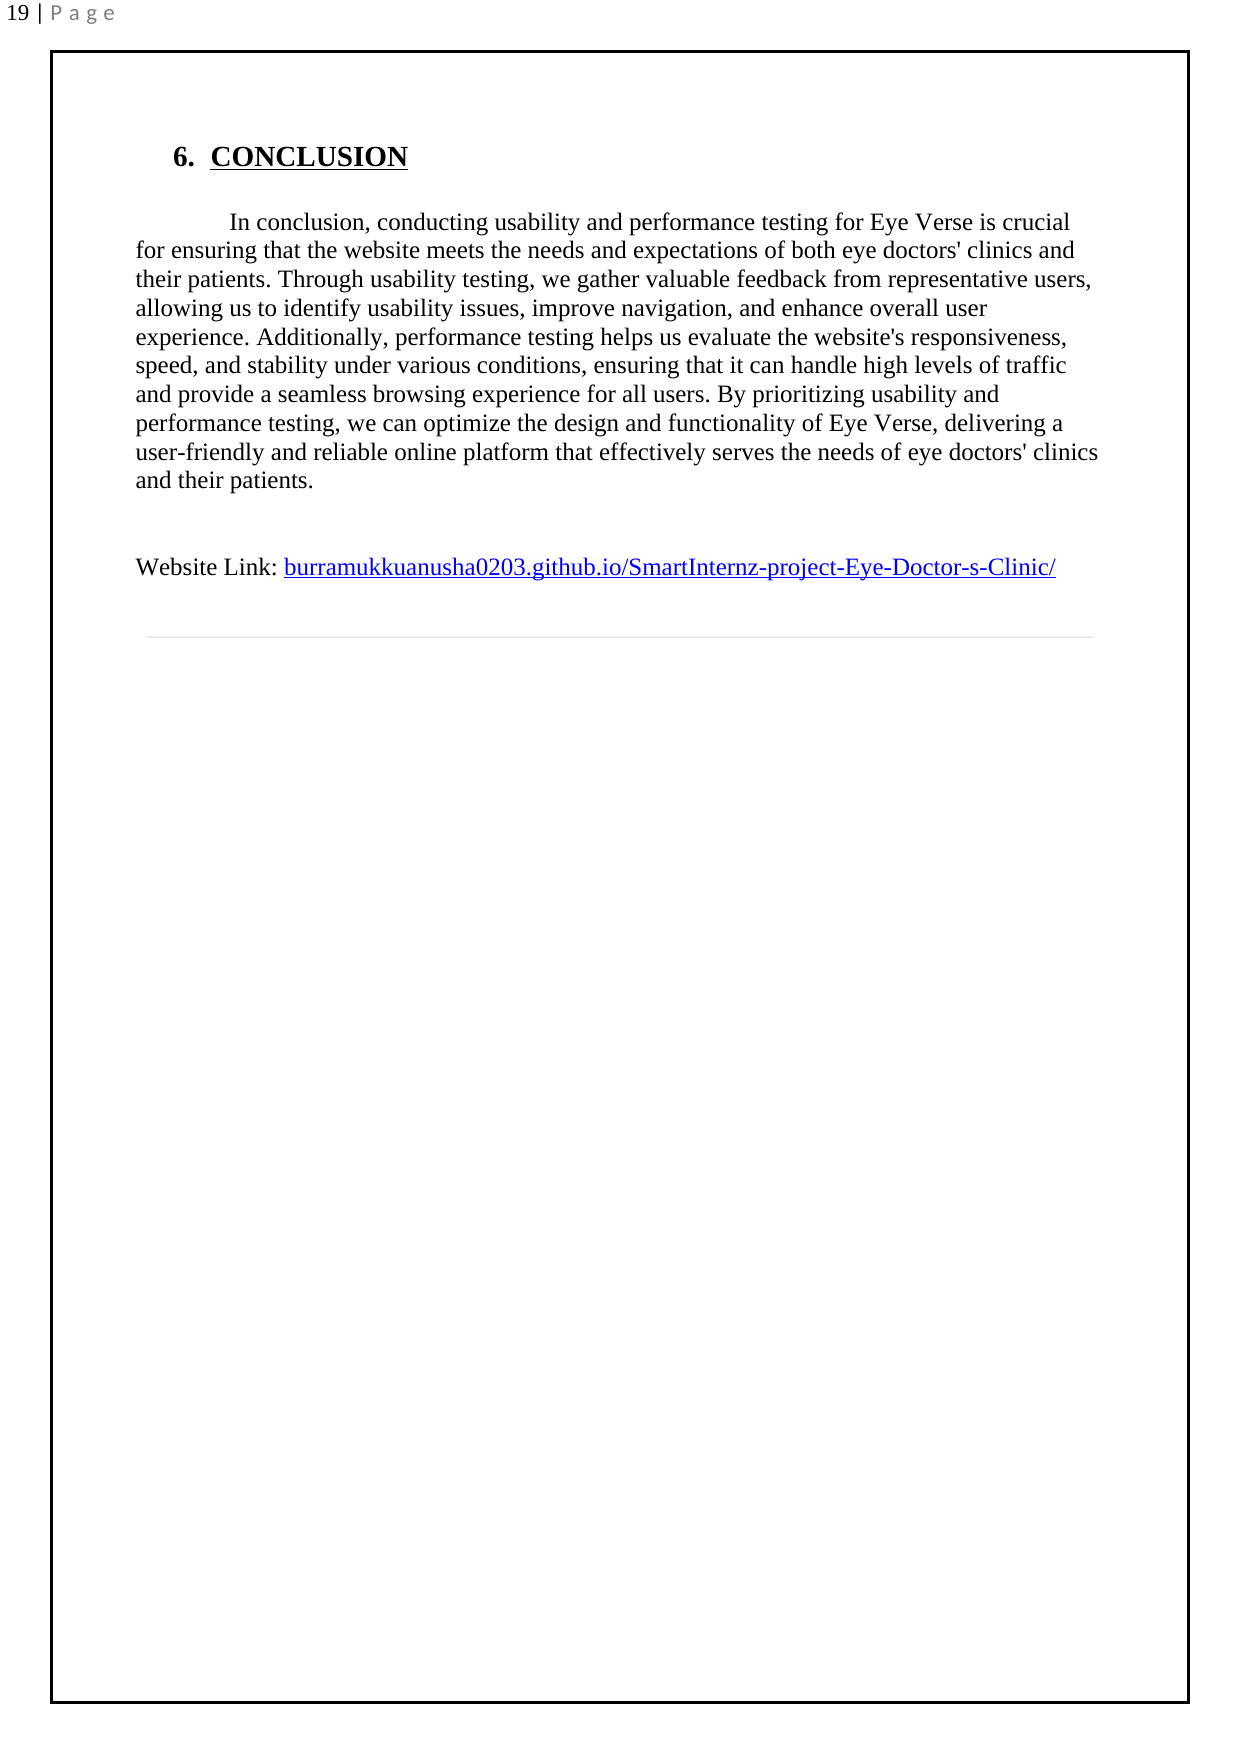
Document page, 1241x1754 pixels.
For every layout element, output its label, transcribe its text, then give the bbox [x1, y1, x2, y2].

list CONCLUSION [173, 139, 1105, 173]
text Website Link: burramukkuanusha0203.github.io/SmartInternz-project-Eye-Doctor-s-Clinic/ [135, 552, 1105, 580]
text In conclusion, conducting usability and performance testing for Eye Verse is crucial for ensuring that the website meets the needs and expectations of both eye doctors' clinics and their patients. Through usability testing, we gather valuable feedback from representative users, allowing us to identify usability issues, improve navigation, and enhance overall user experience. Additionally, performance testing helps us evaluate the website's responsiveness, speed, and stability under various conditions, ensuring that it can handle high levels of traffic and provide a seamless browsing experience for all users. By prioritizing usability and performance testing, we can optimize the design and functionality of Eye Verse, delivering a user-friendly and reliable online platform that effectively serves the needs of eye doctors' clinics and their patients. [135, 207, 1105, 494]
